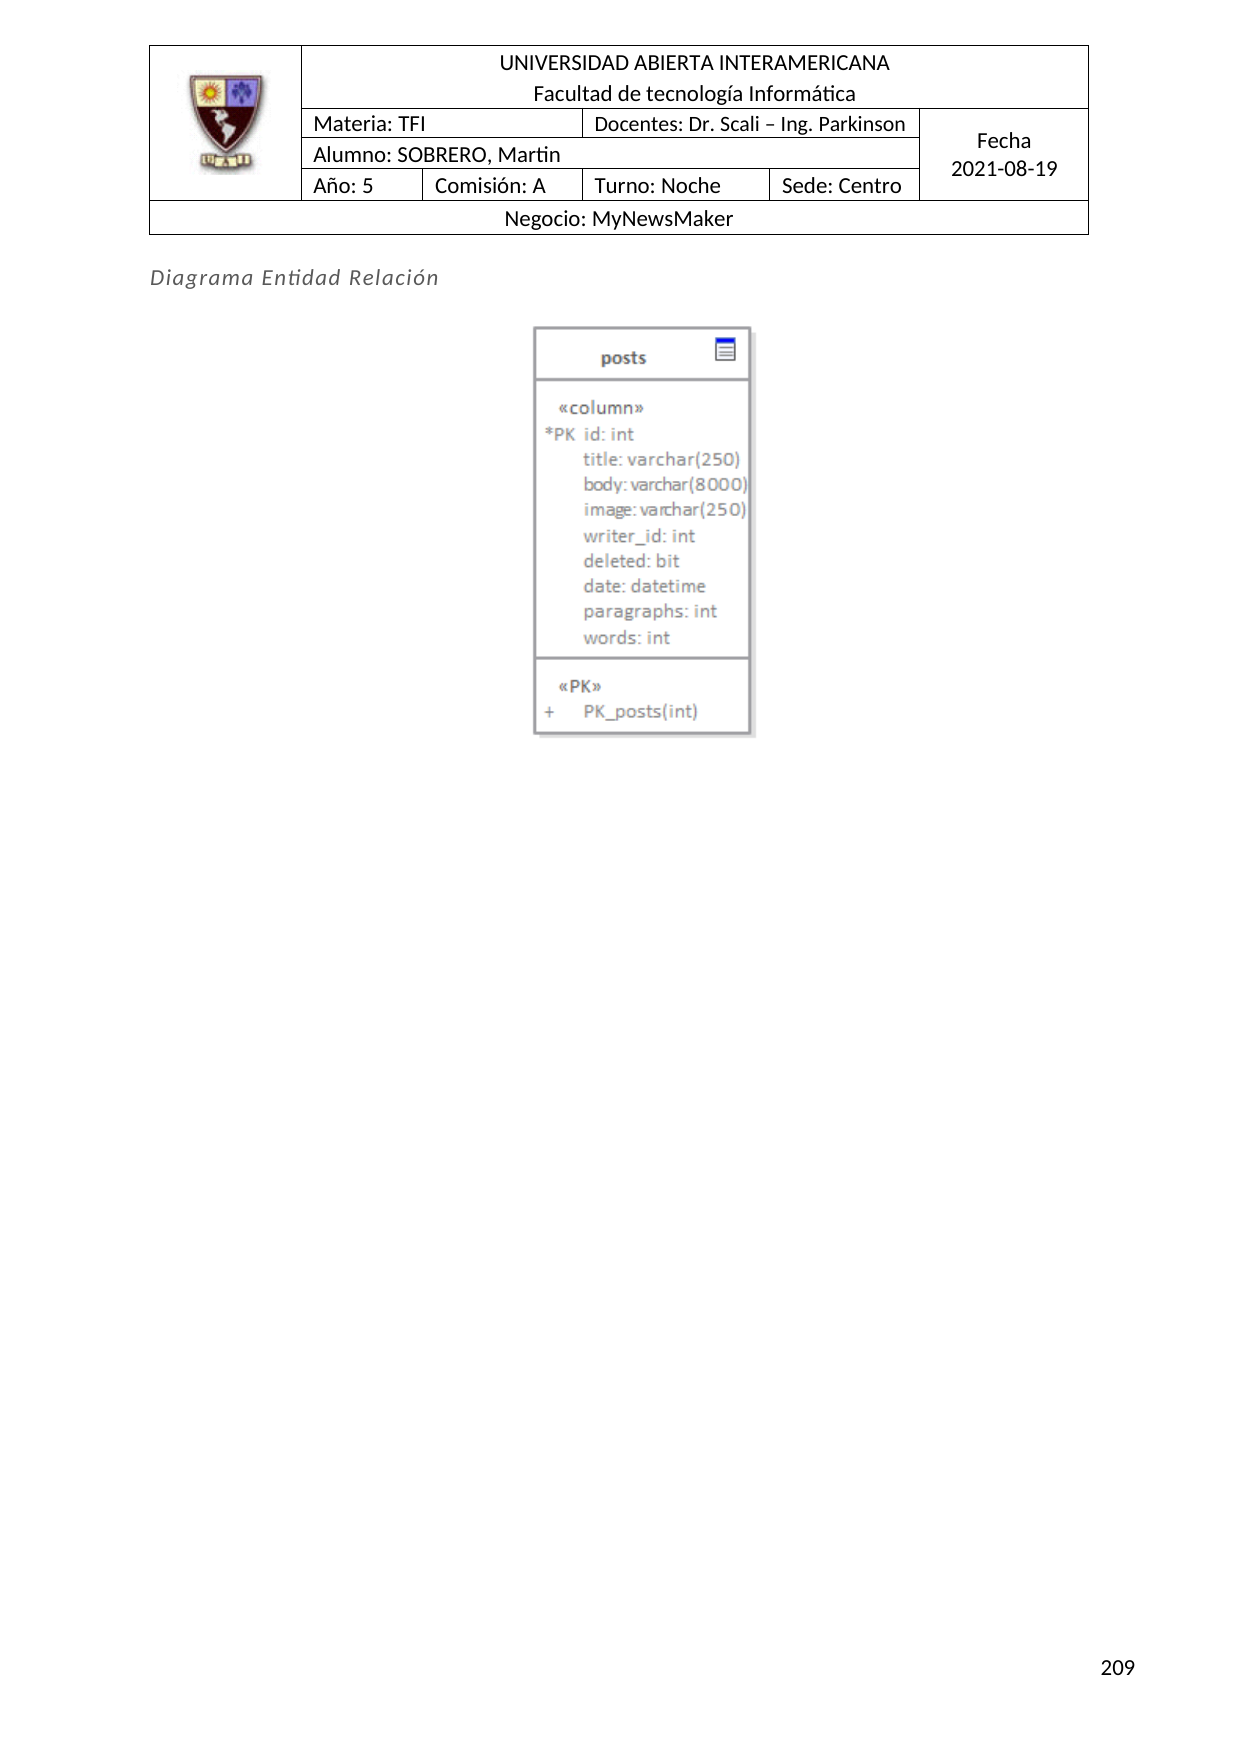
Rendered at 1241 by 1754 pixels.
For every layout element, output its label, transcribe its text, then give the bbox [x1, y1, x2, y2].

picture [524, 311, 761, 746]
subtitle Diagrama Entidad Relación [150, 263, 1135, 291]
picture [175, 67, 276, 180]
